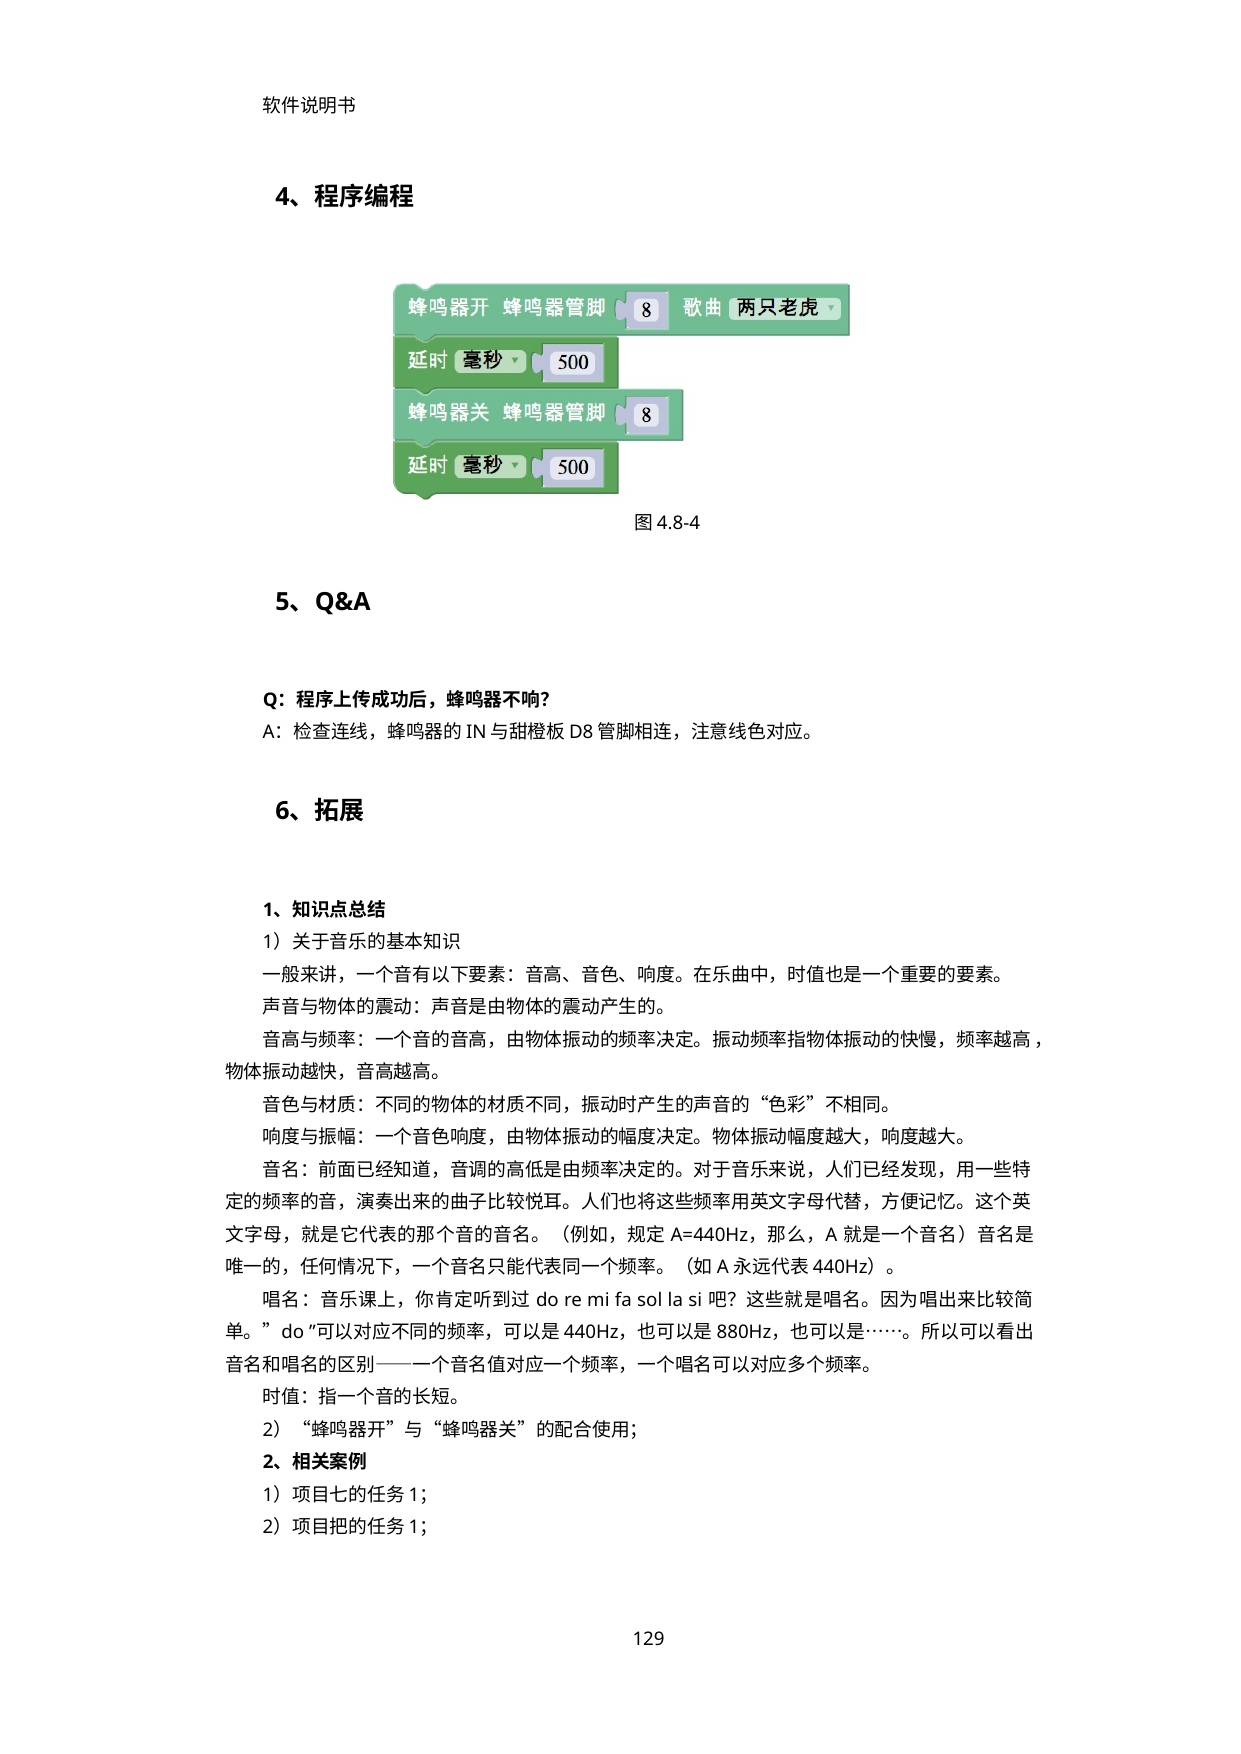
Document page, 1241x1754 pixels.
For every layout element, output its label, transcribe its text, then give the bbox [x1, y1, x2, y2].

text Q：程序上传成功后，蜂鸣器不响？ [225, 682, 1034, 714]
picture [389, 277, 851, 502]
text 声音与物体的震动：声音是由物体的震动产生的。 [225, 989, 1034, 1022]
text 图4.8-4 [262, 505, 1034, 537]
text 音高与频率：一个音的音高，由物体振动的频率决定。振动频率指物体振动的快慢，频率越高，物体振动越快，音高越高。 [225, 1022, 1034, 1087]
text 音名：前面已经知道，音调的高低是由频率决定的。对于音乐来说，人们已经发现，用一些特定的频率的音，演奏出来的曲子比较悦耳。人们也将这些频率用英文字母代替，方便记忆。这个英文字母，就是它代表的那个音的音名。（例如，规定 A=440Hz，那么，A 就是一个音名）音名是唯一的，任何情况下，一个音名只能代表同一个频率。（如 A 永远代表 440Hz）。 [225, 1152, 1034, 1282]
text 2、相关案例 [225, 1444, 1034, 1477]
text 唱名：音乐课上，你肯定听到过 do re mi fa sol la si 吧？这些就是唱名。因为唱出来比较简单。”do ”可以对应不同的频率，可以是 440Hz，也可以是 880Hz，也可以是……。所以可以看出音名和唱名的区别——一个音名值对应一个频率，一个唱名可以对应多个频率。 [225, 1282, 1034, 1379]
text A：检查连线，蜂鸣器的IN与甜橙板D8管脚相连，注意线色对应。 [225, 714, 1034, 747]
subtitle 6、拓展 [225, 776, 1034, 841]
subtitle 5、Q&A [225, 567, 1034, 632]
text 1）项目七的任务1； [225, 1477, 1034, 1509]
text 时值：指一个音的长短。 [225, 1379, 1034, 1412]
text 1、知识点总结 [225, 892, 1034, 924]
text 音色与材质：不同的物体的材质不同，振动时产生的声音的“色彩”不相同。 [225, 1087, 1034, 1119]
text 2）项目把的任务1； [225, 1509, 1034, 1542]
text 1）关于音乐的基本知识 [225, 924, 1034, 957]
text 一般来讲，一个音有以下要素：音高、音色、响度。在乐曲中，时值也是一个重要的要素。 [225, 957, 1034, 989]
subtitle 4、程序编程 [225, 162, 1034, 227]
text 响度与振幅：一个音色响度，由物体振动的幅度决定。物体振动幅度越大，响度越大。 [225, 1119, 1034, 1152]
text 2）“蜂鸣器开”与“蜂鸣器关”的配合使用； [225, 1412, 1034, 1444]
